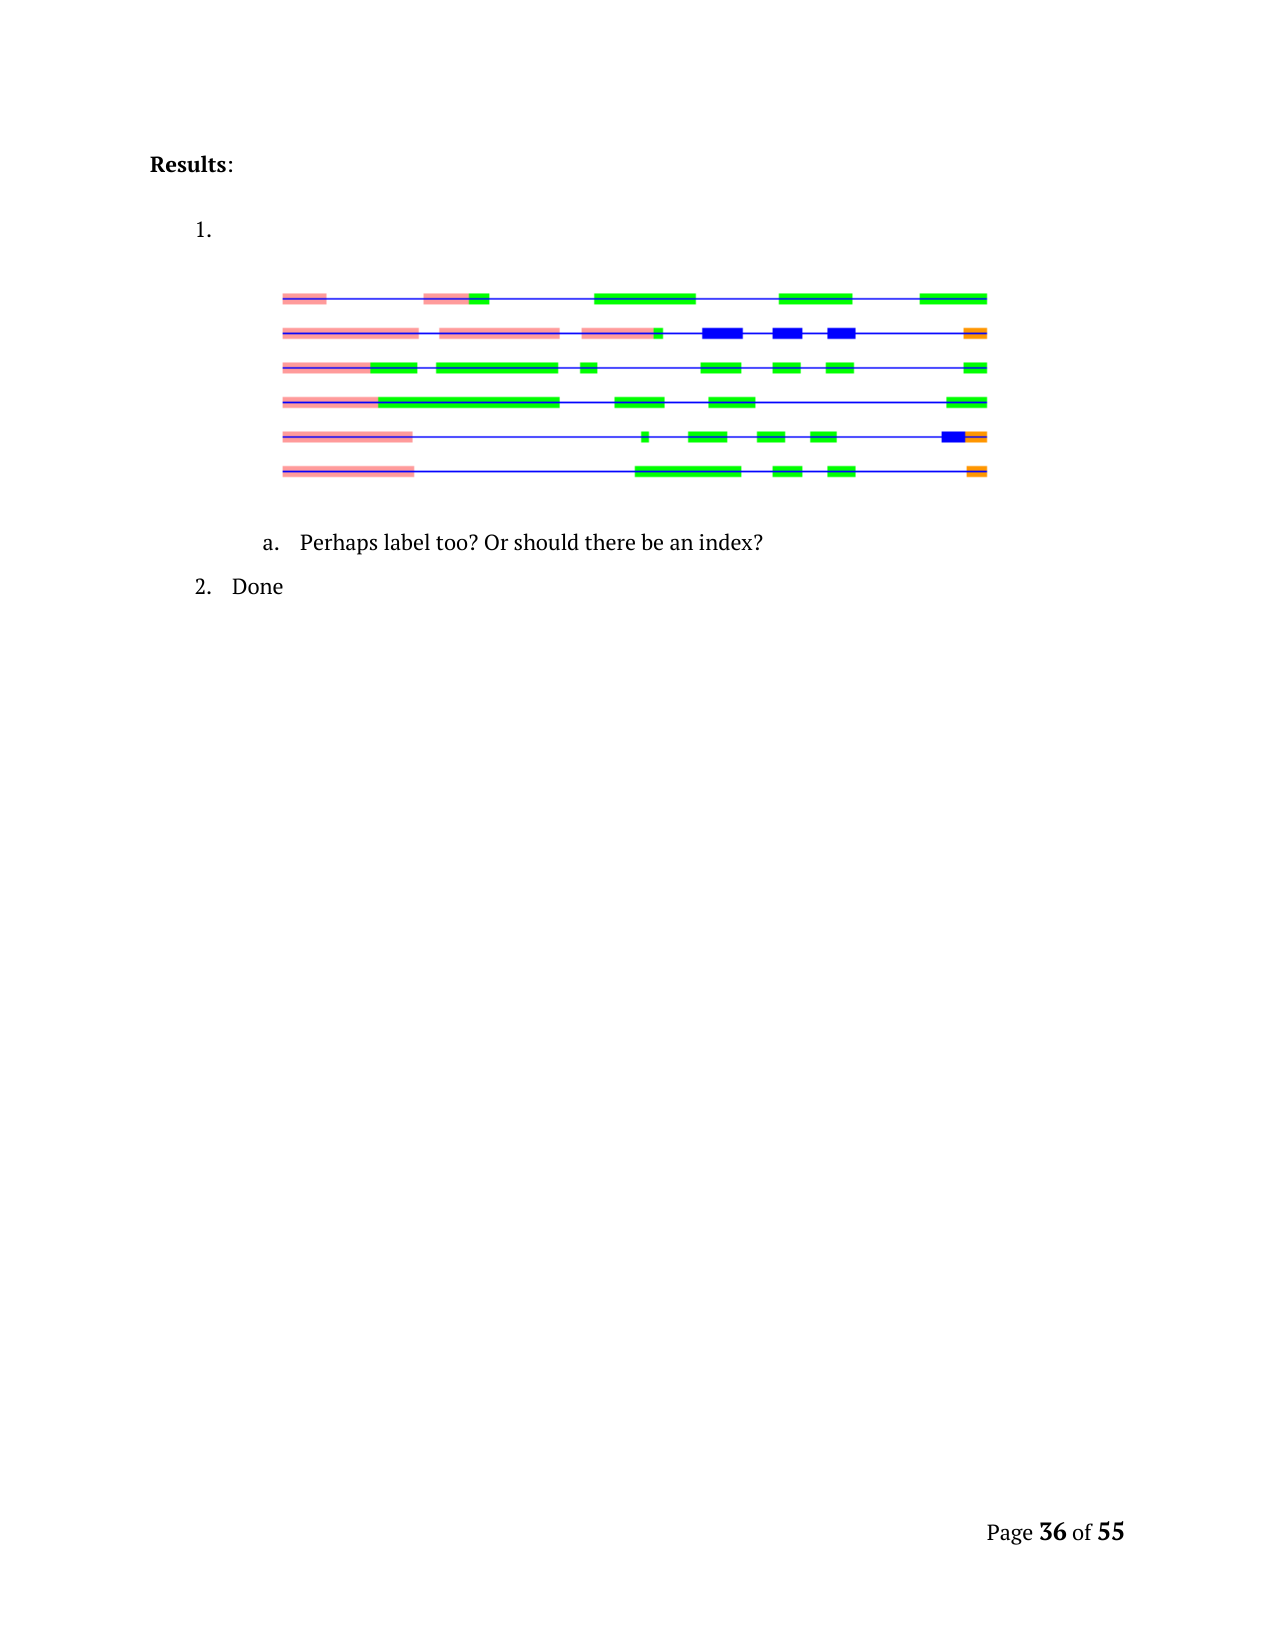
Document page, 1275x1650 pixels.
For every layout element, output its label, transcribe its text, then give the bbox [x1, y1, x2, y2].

text Results: [150, 150, 1125, 179]
list Perhaps label too? Or should there be an index? [262, 528, 1125, 557]
list Done [194, 571, 1125, 600]
picture [272, 278, 1003, 493]
